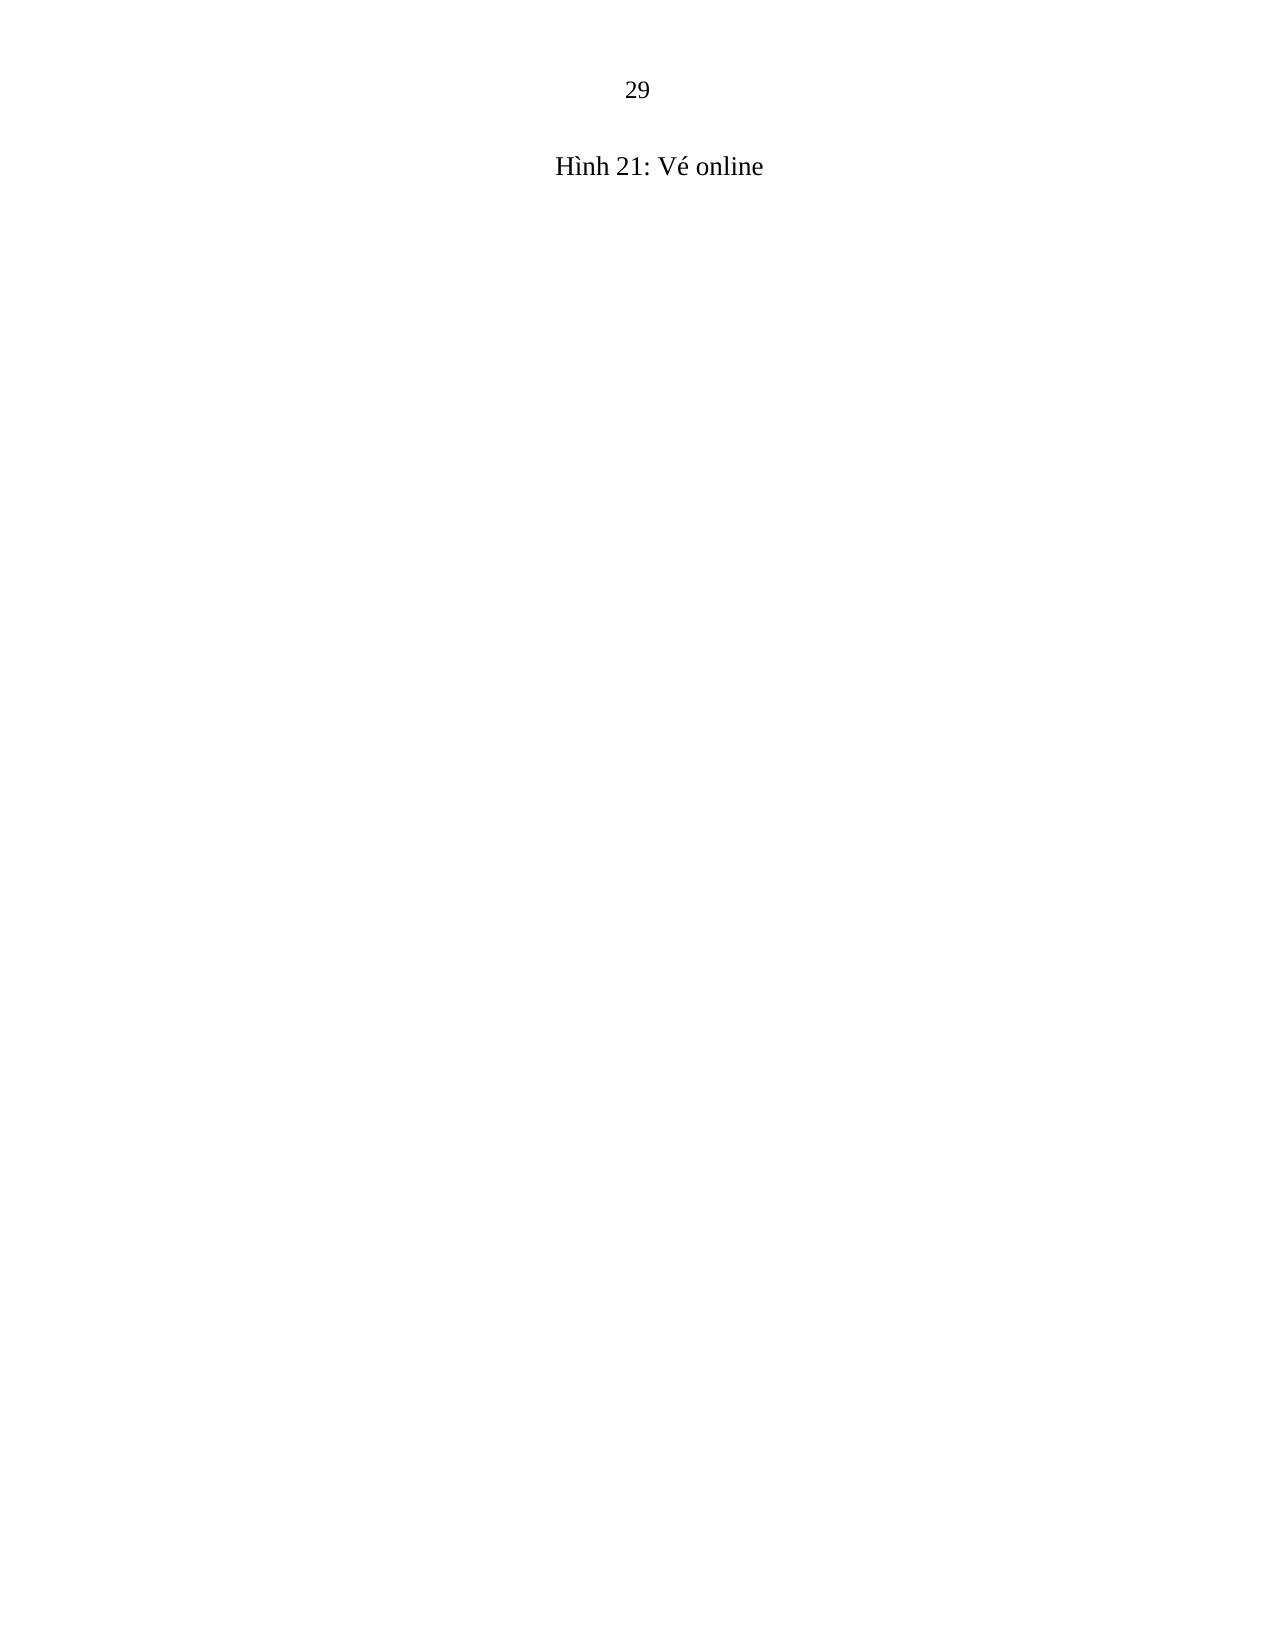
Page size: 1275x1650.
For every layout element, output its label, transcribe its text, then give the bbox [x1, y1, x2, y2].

text Hình 21: Vé online [150, 150, 1125, 181]
